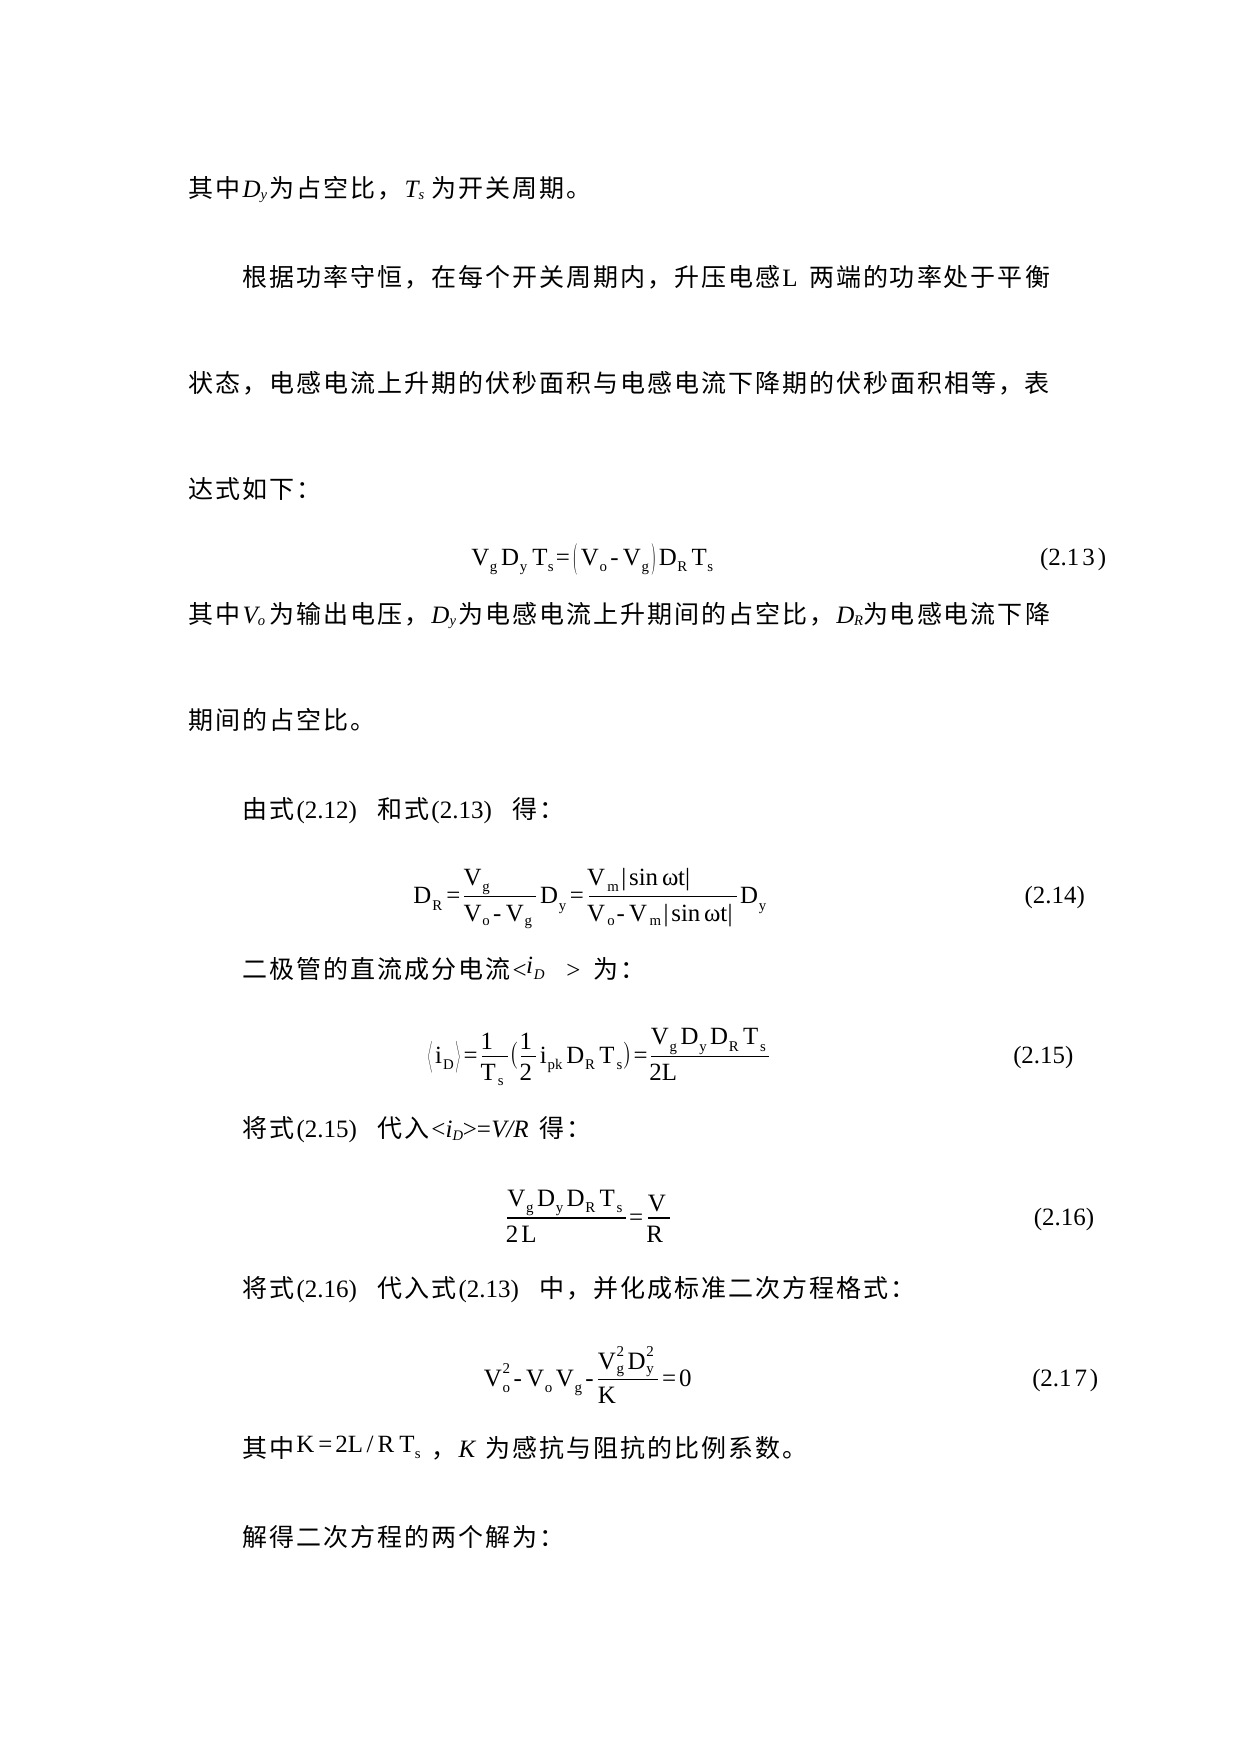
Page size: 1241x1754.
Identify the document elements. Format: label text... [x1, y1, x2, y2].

text 将式(2.15)代入<iD>=V/R得： [188, 1092, 1052, 1162]
text 根据功率守恒，在每个开关周期内，升压电感L两端的功率处于平衡状态，电感电流上升期的伏秒面积与电感电流下降期的伏秒面积相等，表达式如下： [188, 240, 1052, 523]
text 将式(2.16)代入式(2.13)中，并化成标准二次方程格式： [188, 1251, 1052, 1322]
text 其中，K为感抗与阻抗的比例系数。 [188, 1411, 1052, 1482]
text 其中Vo为输出电压，Dy为电感电流上升期间的占空比，DR为电感电流下降期间的占空比。 [188, 577, 1052, 754]
text 二极管的直流成分电流<>为： [188, 932, 1052, 1003]
text 解得二次方程的两个解为： [188, 1500, 1052, 1571]
text 其中Dy为占空比，Ts为开关周期。 [188, 151, 1052, 222]
text 由式(2.12)和式(2.13)得： [188, 772, 1052, 843]
